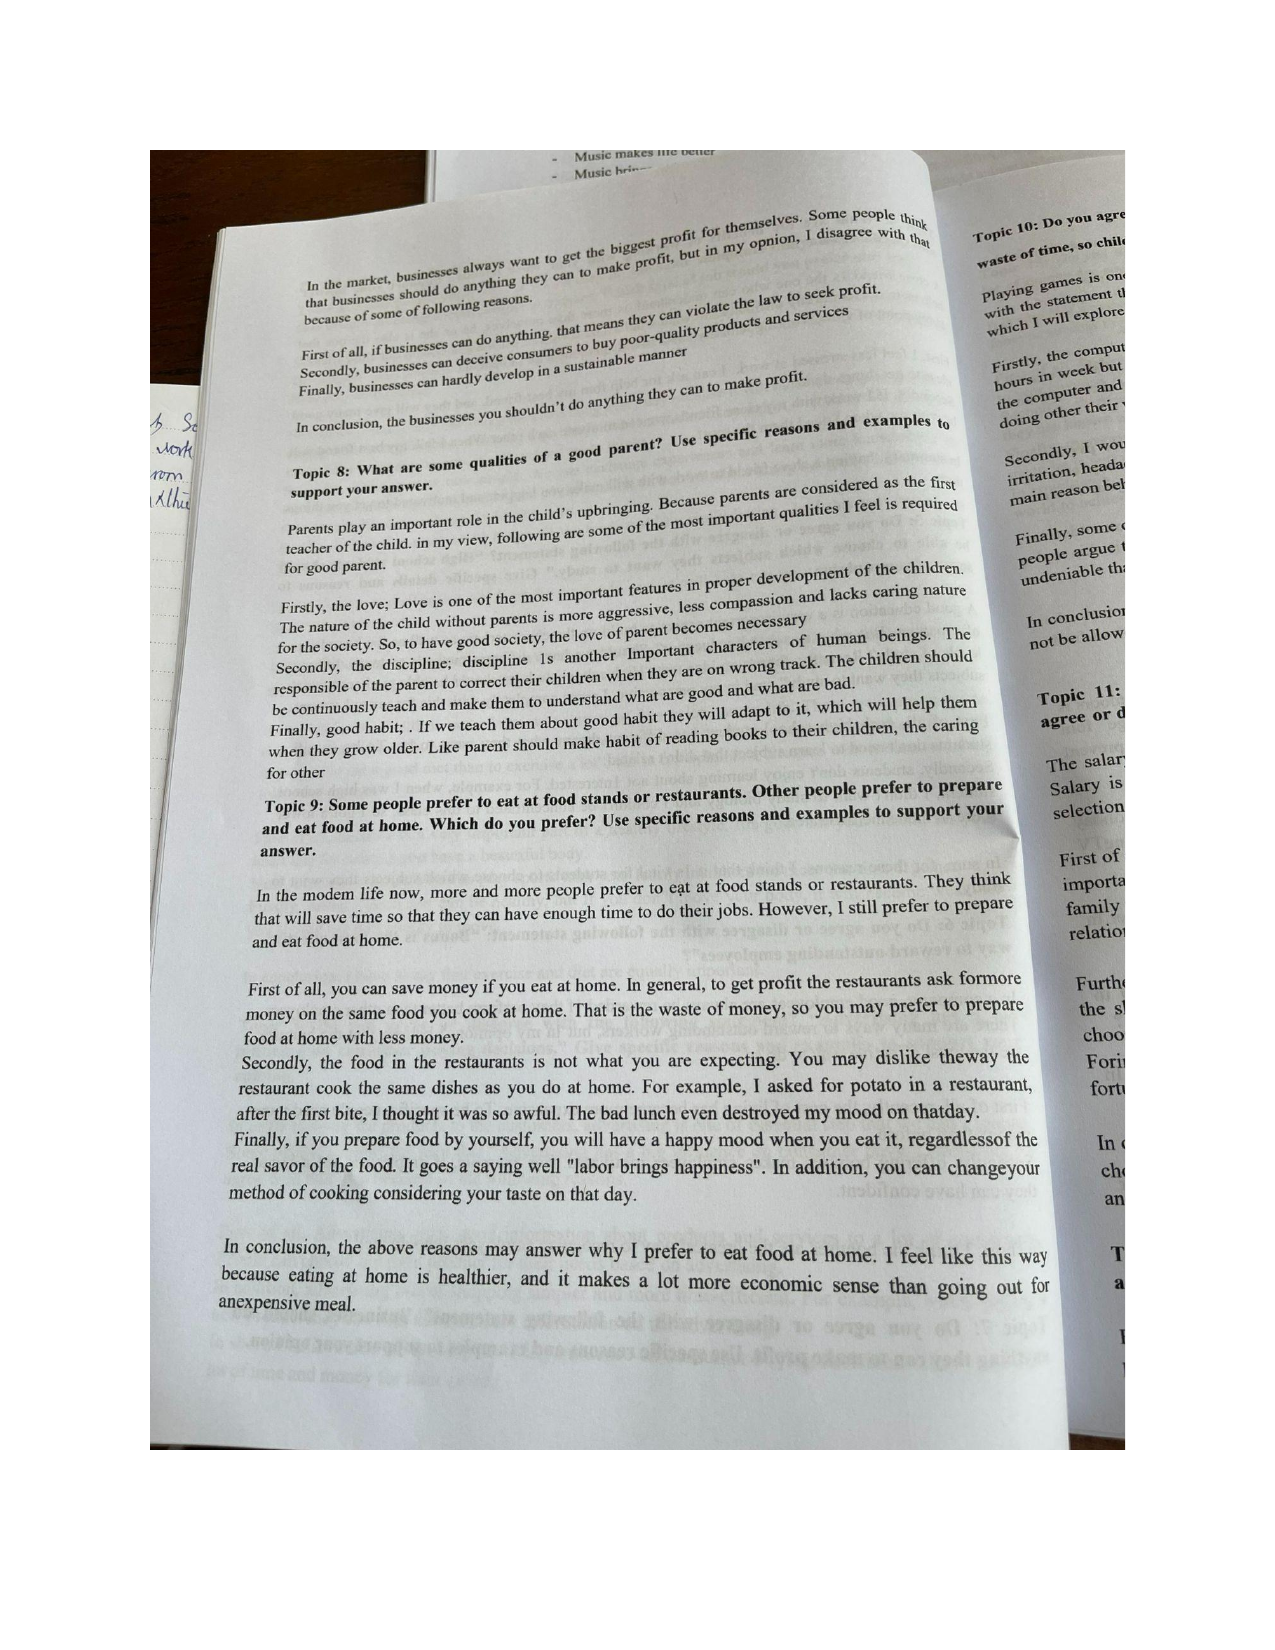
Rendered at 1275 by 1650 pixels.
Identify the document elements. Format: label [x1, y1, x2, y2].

picture [150, 150, 1125, 1450]
